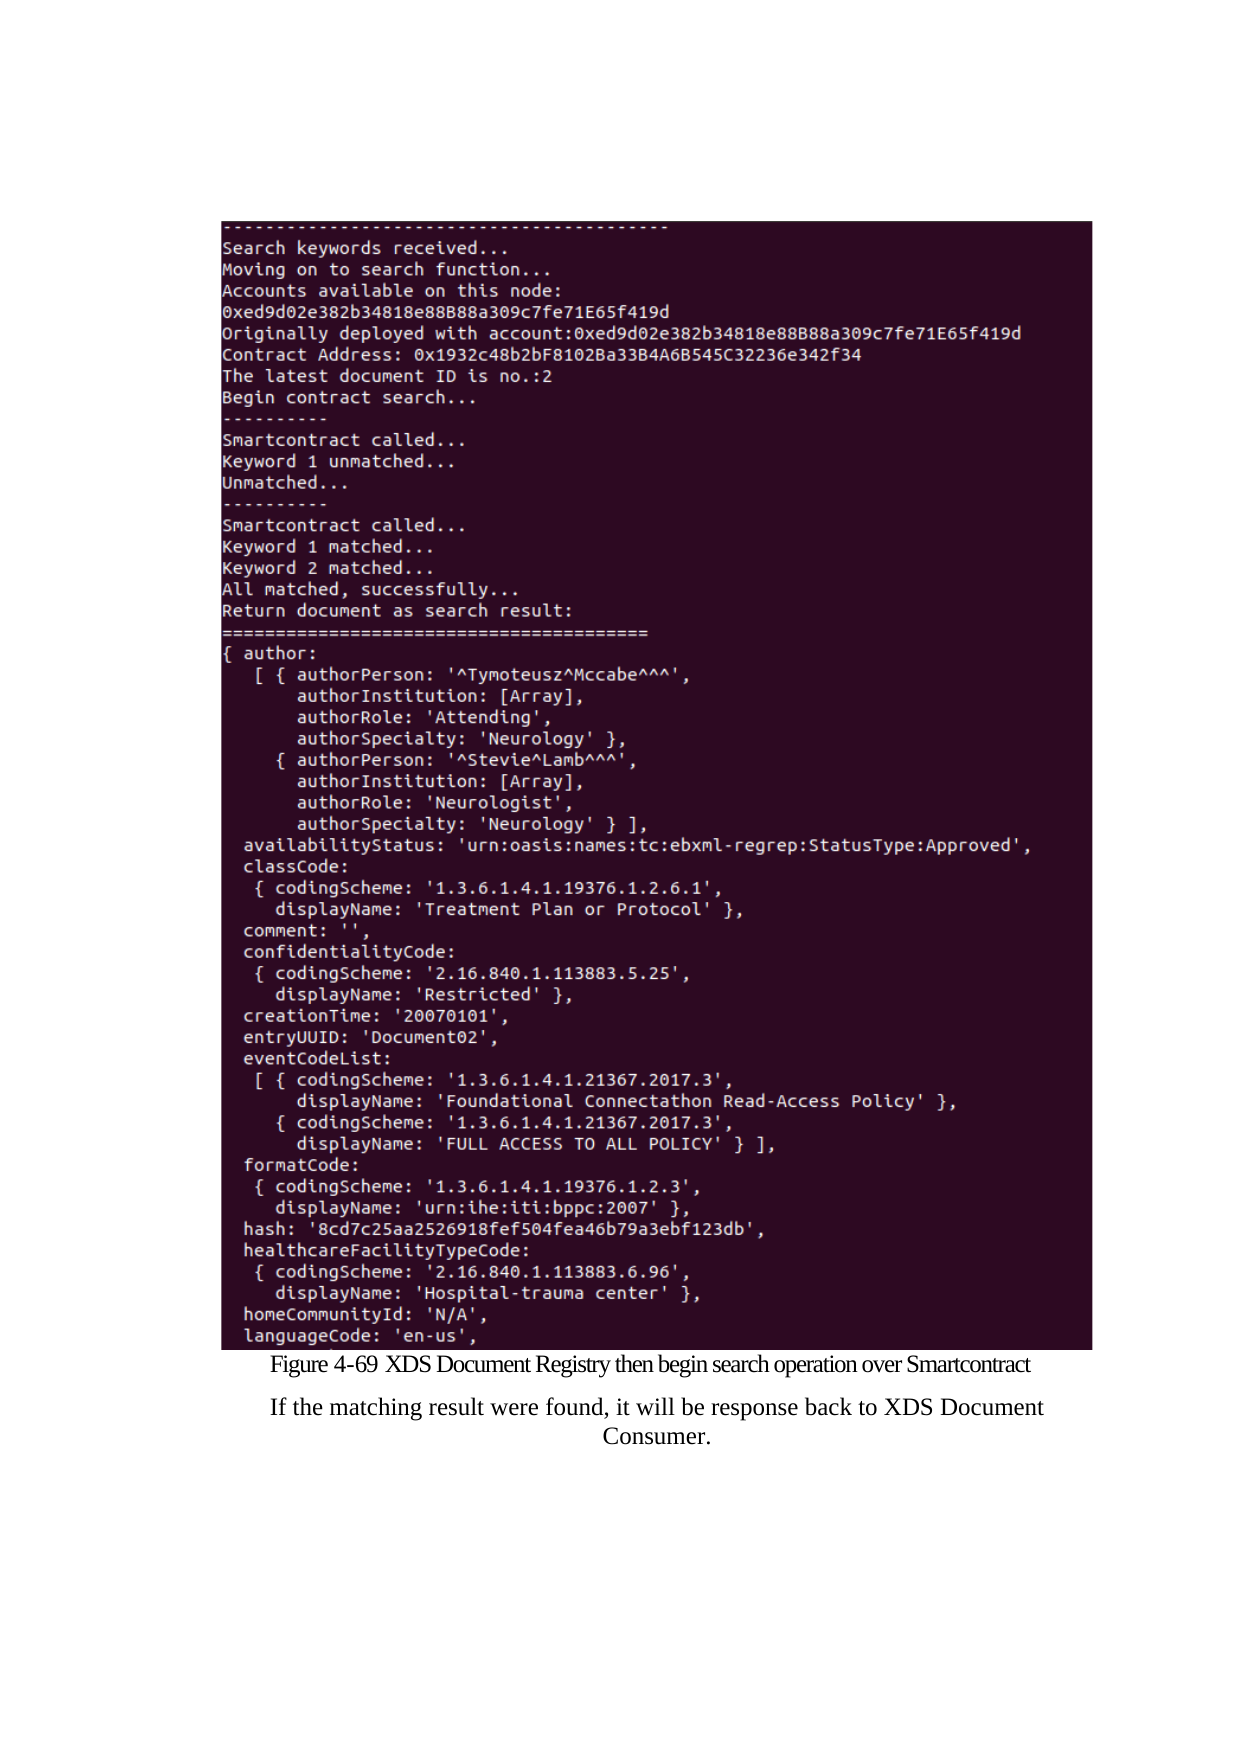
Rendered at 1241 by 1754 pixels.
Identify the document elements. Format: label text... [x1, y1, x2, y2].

text If the matching result were found, it will be response back to XDS Document Consumer. [221, 1392, 1092, 1450]
picture [221, 221, 1093, 1350]
